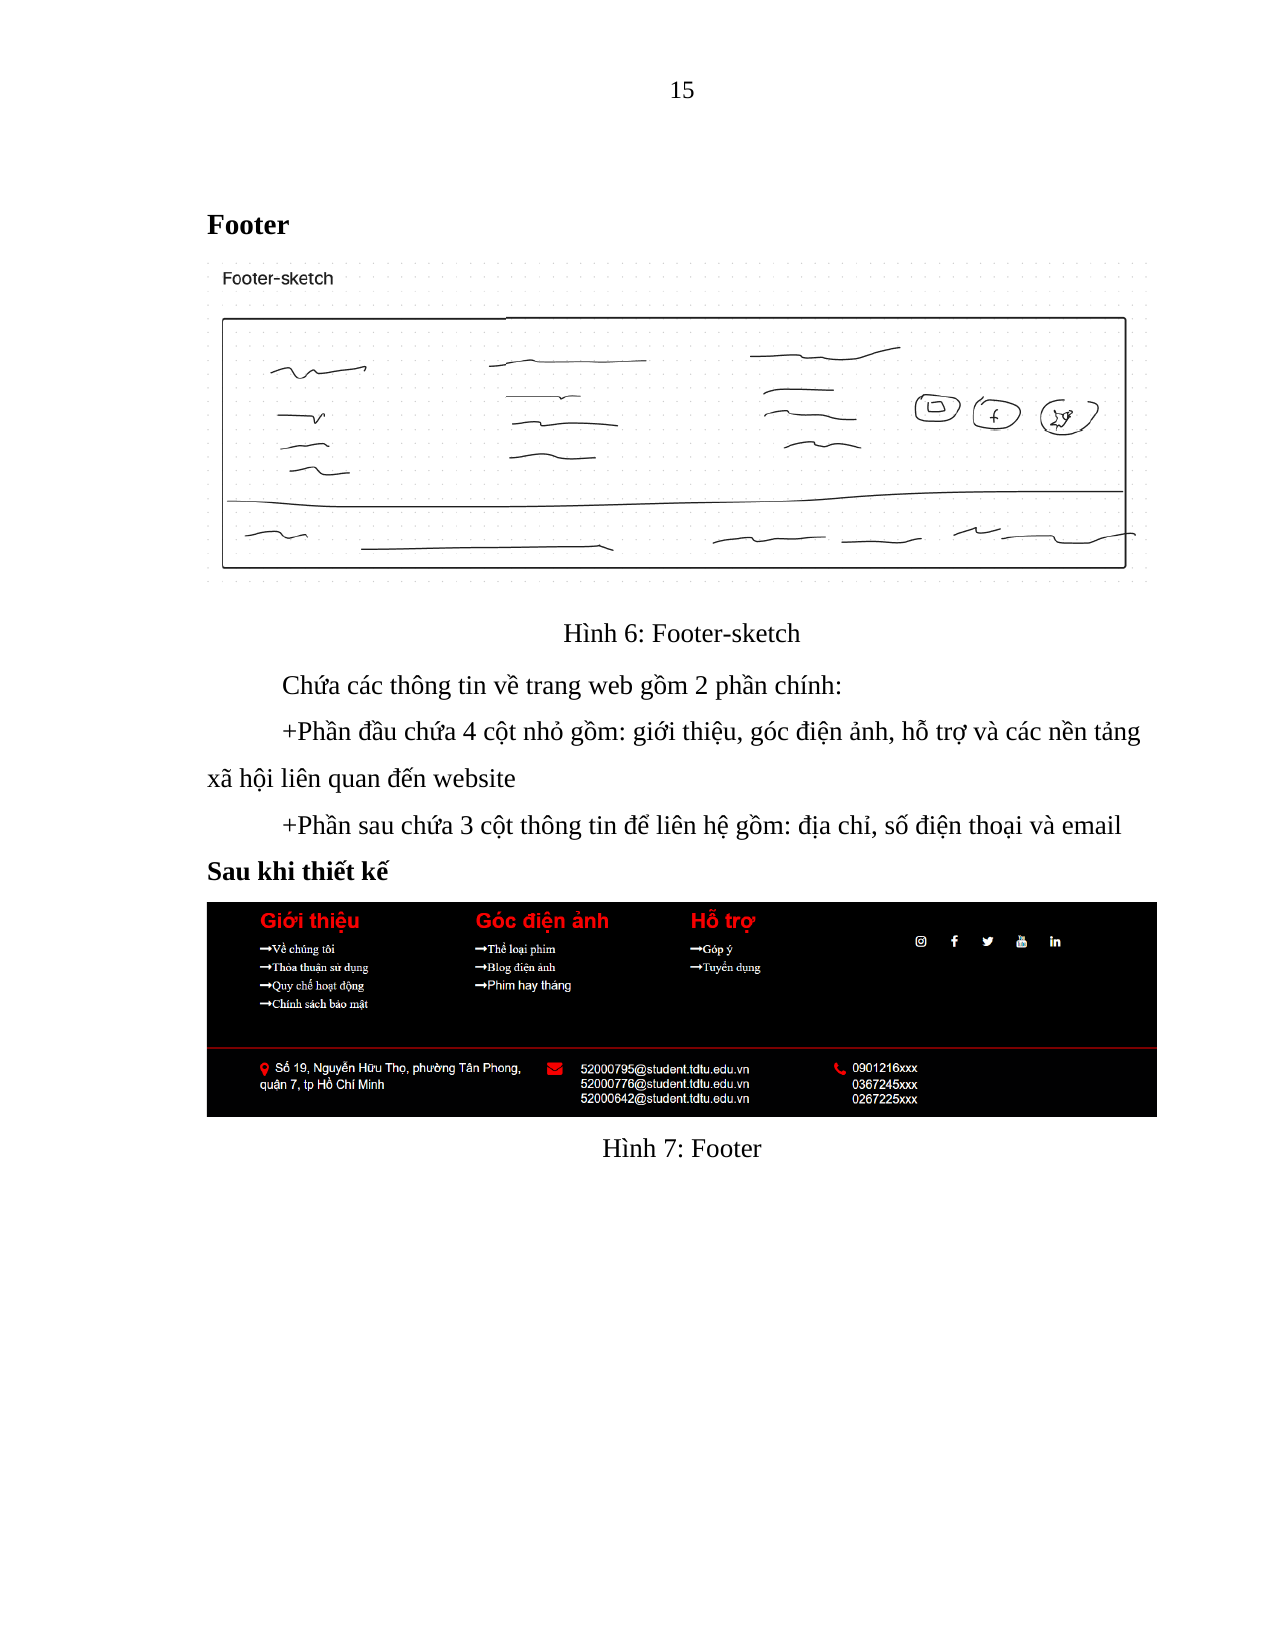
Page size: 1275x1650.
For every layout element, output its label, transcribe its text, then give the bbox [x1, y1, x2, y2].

text Sau khi thiết kế [207, 855, 1157, 887]
picture [206, 902, 1157, 1117]
text Footer [207, 207, 1157, 240]
picture [206, 257, 1157, 589]
text Hình 7: Footer [207, 1132, 1157, 1163]
text Chứa các thông tin về trang web gồm 2 phần chính: +Phần đầu chứa 4 cột nhỏ gồm: giới thiệu, góc điện ảnh, hỗ trợ và các nền tảng xã hội liên quan đến website [207, 669, 1157, 793]
text +Phần sau chứa 3 cột thông tin để liên hệ gồm: địa chỉ, số điện thoại và email [207, 809, 1157, 840]
text Hình 6: Footer-sketch [207, 617, 1157, 648]
